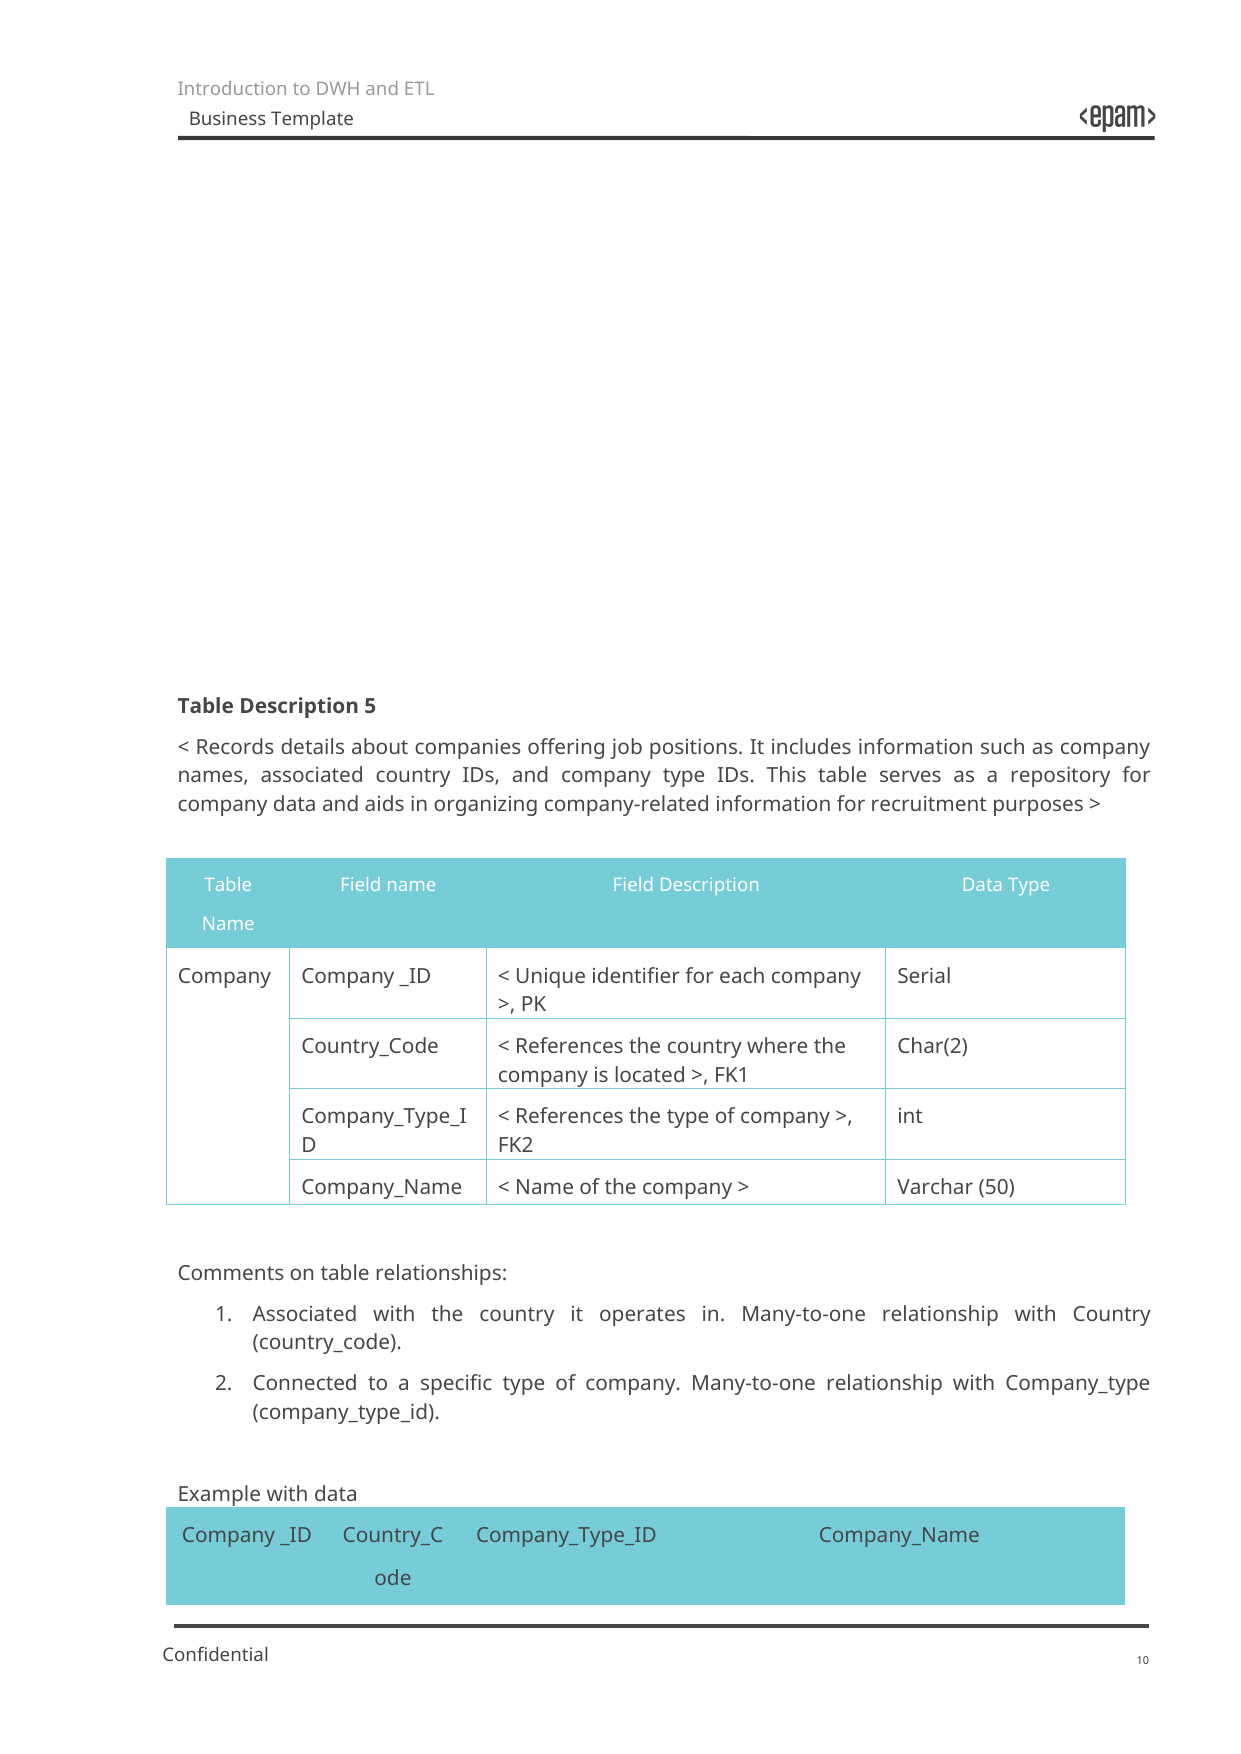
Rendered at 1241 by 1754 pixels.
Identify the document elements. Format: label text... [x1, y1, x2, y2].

table_cell Serial [886, 948, 1125, 1018]
table_header Company_Type_ID [459, 1508, 674, 1604]
table_header Data Type [886, 859, 1125, 947]
list Associated with the country it operates in. Many-to-one relationship with Country (country_code). [215, 1299, 1152, 1356]
table_cell Company _ID [290, 948, 486, 1018]
table_header Country_Code [328, 1508, 458, 1604]
table_cell Company_Name [290, 1160, 486, 1203]
table_cell Company_Type_ID [290, 1089, 486, 1158]
table_cell < References the type of company >, FK2 [487, 1089, 885, 1158]
list Connected to a specific type of company. Many-to-one relationship with Company_type (company_type_id). [215, 1368, 1152, 1425]
table_header Company_Name [675, 1508, 1124, 1604]
table_cell Company [167, 948, 289, 1203]
table_cell < Unique identifier for each company >, PK [487, 948, 885, 1018]
table_cell < Name of the company > [487, 1160, 885, 1203]
table_cell int [886, 1089, 1125, 1158]
table_header Field Description [487, 859, 885, 947]
table_cell Country_Code [290, 1019, 486, 1088]
table_header Field name [290, 859, 486, 947]
table_header Table Name [167, 859, 289, 947]
text Comments on table relationships: [177, 1258, 1152, 1286]
table_cell Char(2) [886, 1019, 1125, 1088]
text Table Description 5 [177, 691, 1152, 719]
table_cell Varchar (50) [886, 1160, 1125, 1203]
table_header Company _ID [167, 1508, 327, 1604]
text < Records details about companies offering job positions. It includes information such as company names, associated country IDs, and company type IDs. This table serves as a repository for company data and aids in organizing company-related information for recruitment purposes > [177, 732, 1152, 817]
text Example with data [177, 1479, 1152, 1507]
table_cell < References the country where the company is located >, FK1 [487, 1019, 885, 1088]
